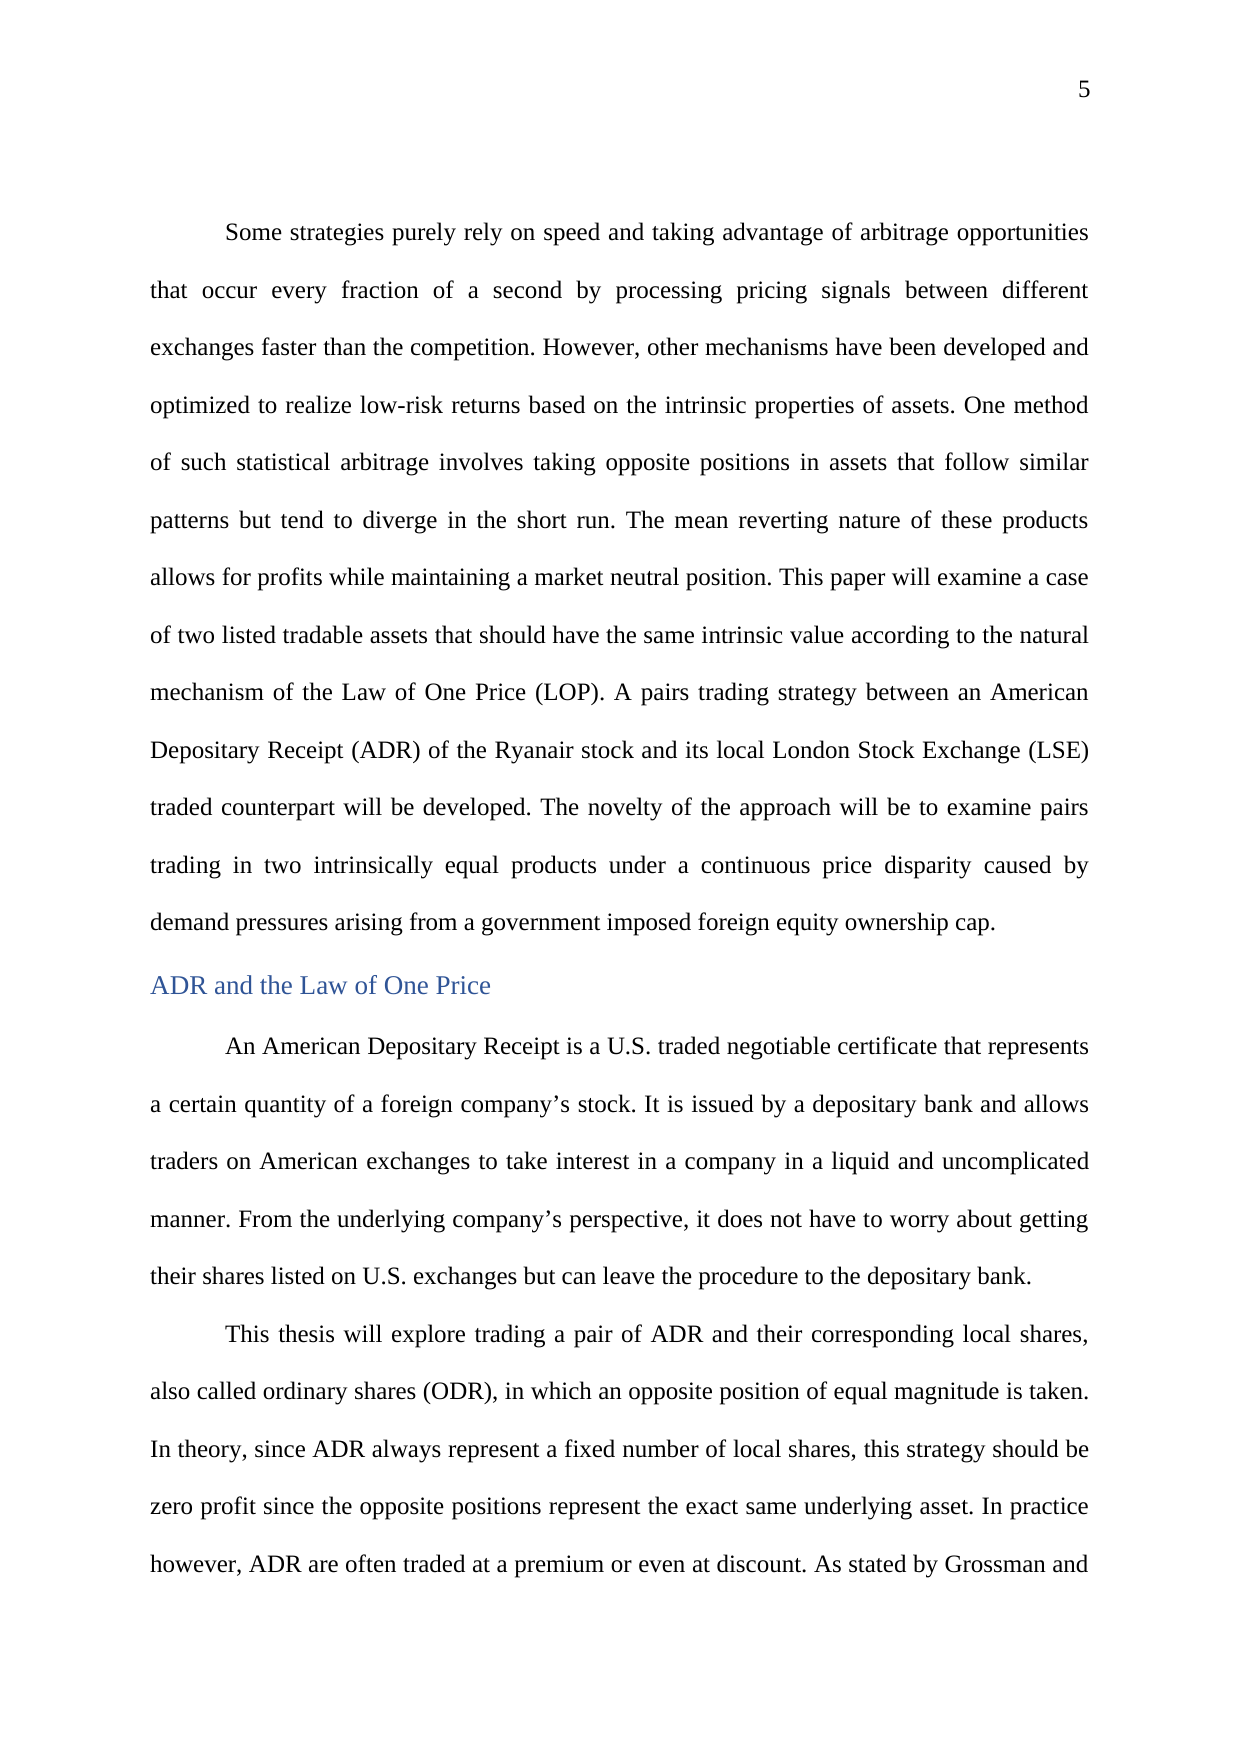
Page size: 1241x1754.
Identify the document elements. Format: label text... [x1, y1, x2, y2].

subtitle ADR and the Law of One Price [150, 969, 1090, 1000]
text Some strategies purely rely on speed and taking advantage of arbitrage opportunities that occur every fraction of a second by processing pricing signals between different exchanges faster than the competition. However, other mechanisms have been developed and optimized to realize low-risk returns based on the intrinsic properties of assets. One method of such statistical arbitrage involves taking opposite positions in assets that follow similar patterns but tend to diverge in the short run. The mean reverting nature of these products allows for profits while maintaining a market neutral position. This paper will examine a case of two listed tradable assets that should have the same intrinsic value according to the natural mechanism of the Law of One Price (LOP). A pairs trading strategy between an American Depositary Receipt (ADR) of the Ryanair stock and its local London Stock Exchange (LSE) traded counterpart will be developed. The novelty of the approach will be to examine pairs trading in two intrinsically equal products under a continuous price disparity caused by demand pressures arising from a government imposed foreign equity ownership cap. [150, 217, 1090, 936]
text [150, 1319, 1090, 1577]
text An American Depositary Receipt is a U.S. traded negotiable certificate that represents a certain quantity of a foreign company’s stock. It is issued by a depositary bank and allows traders on American exchanges to take interest in a company in a liquid and uncomplicated manner. From the underlying company’s perspective, it does not have to worry about getting their shares listed on U.S. exchanges but can leave the procedure to the depositary bank. [150, 1031, 1090, 1290]
